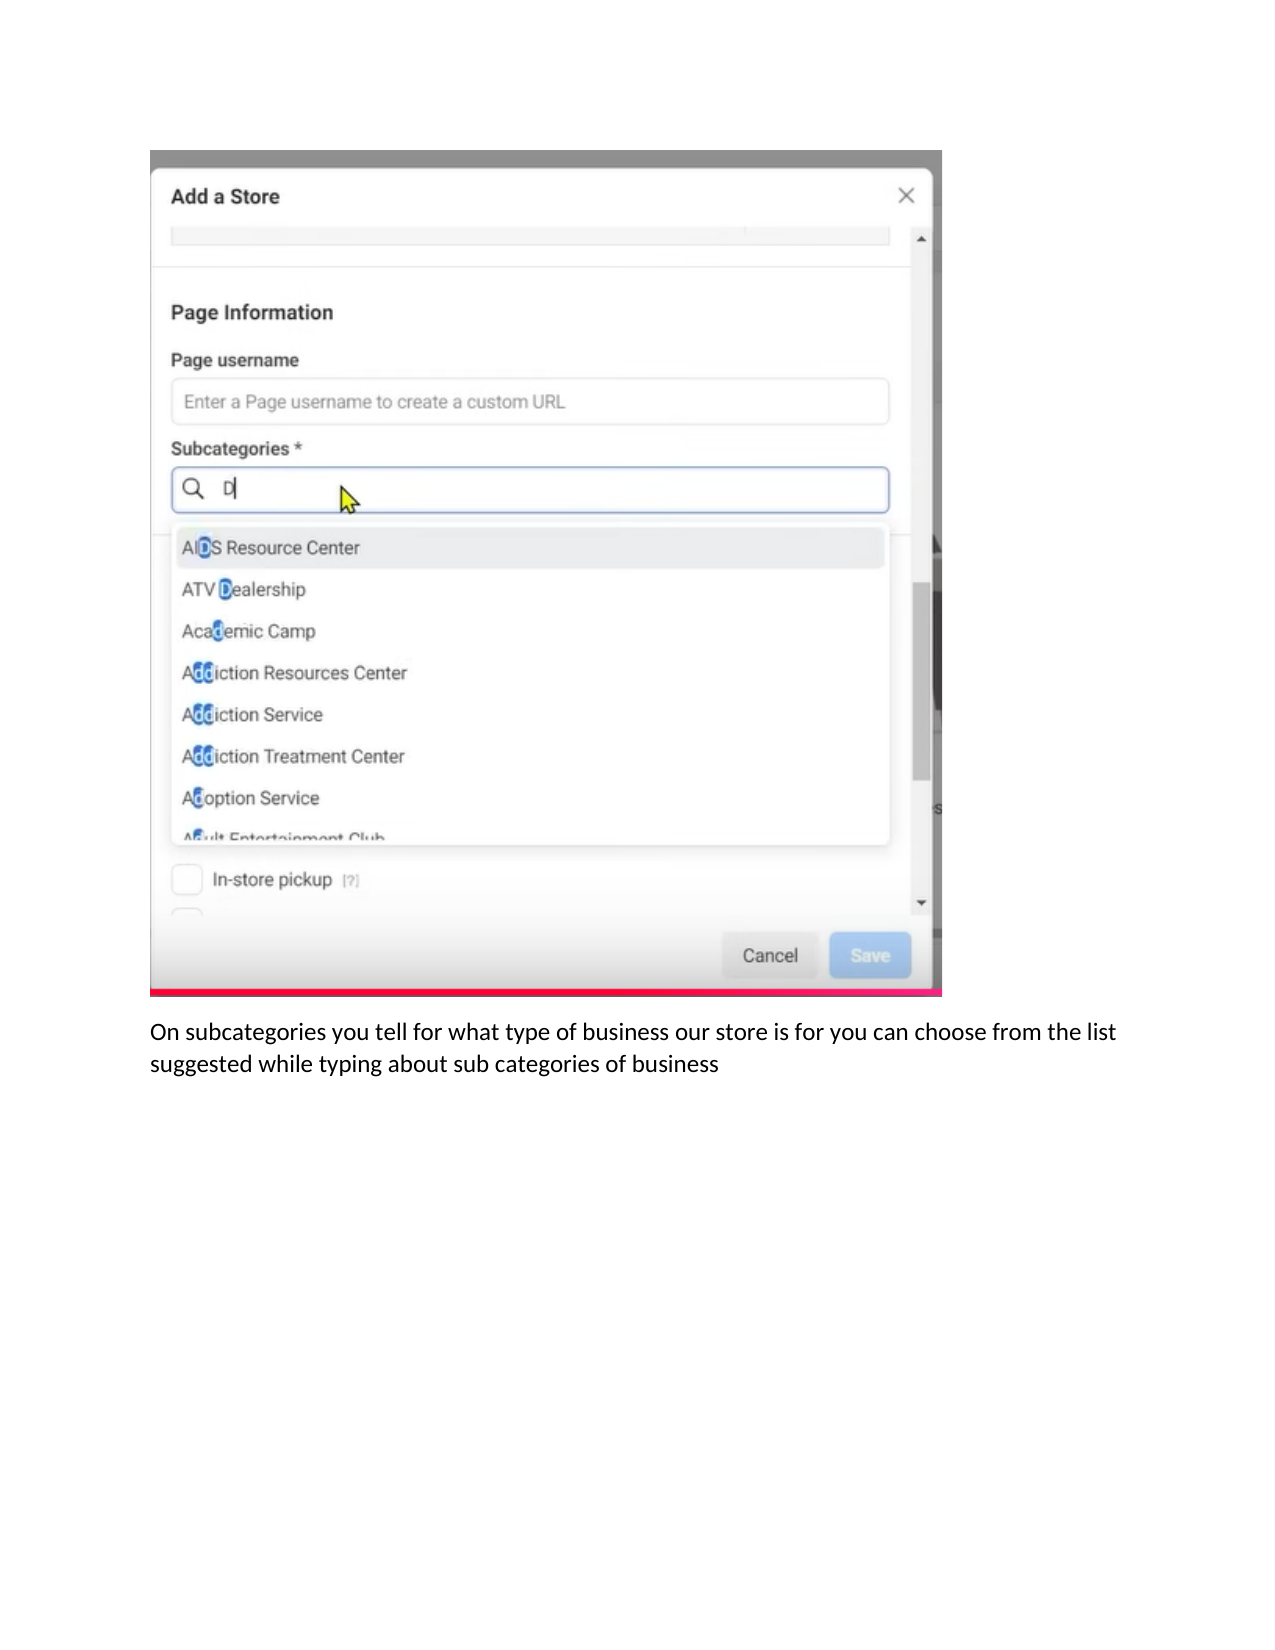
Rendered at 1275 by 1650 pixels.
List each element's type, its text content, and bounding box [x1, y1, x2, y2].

text On subcategories you tell for what type of business our store is for you can choose from the list suggested while typing about sub categories of business [150, 1016, 1125, 1079]
picture [150, 150, 943, 997]
